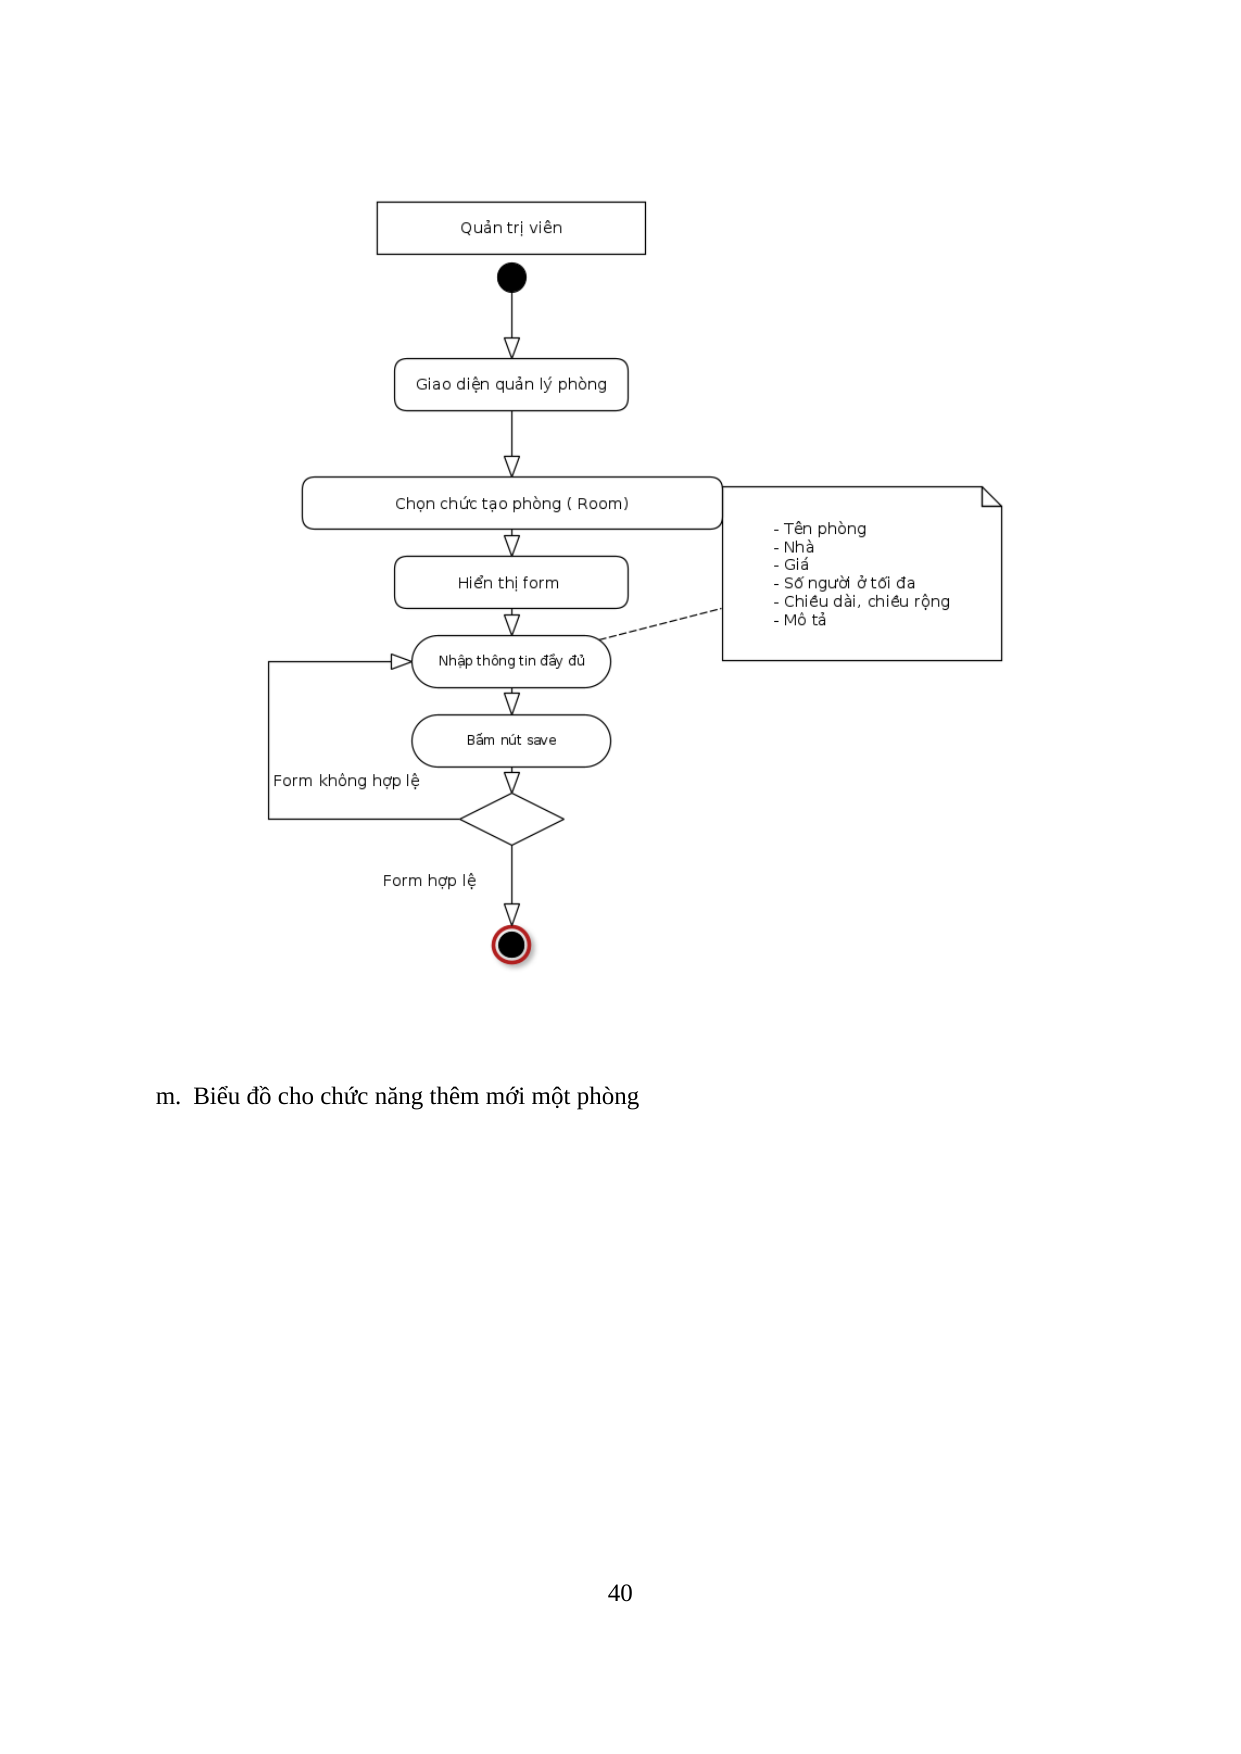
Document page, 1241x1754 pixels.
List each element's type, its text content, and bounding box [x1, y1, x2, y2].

list m. Biểu đồ cho chức năng thêm mới một phòng [156, 1081, 1122, 1110]
picture [216, 143, 1024, 1024]
